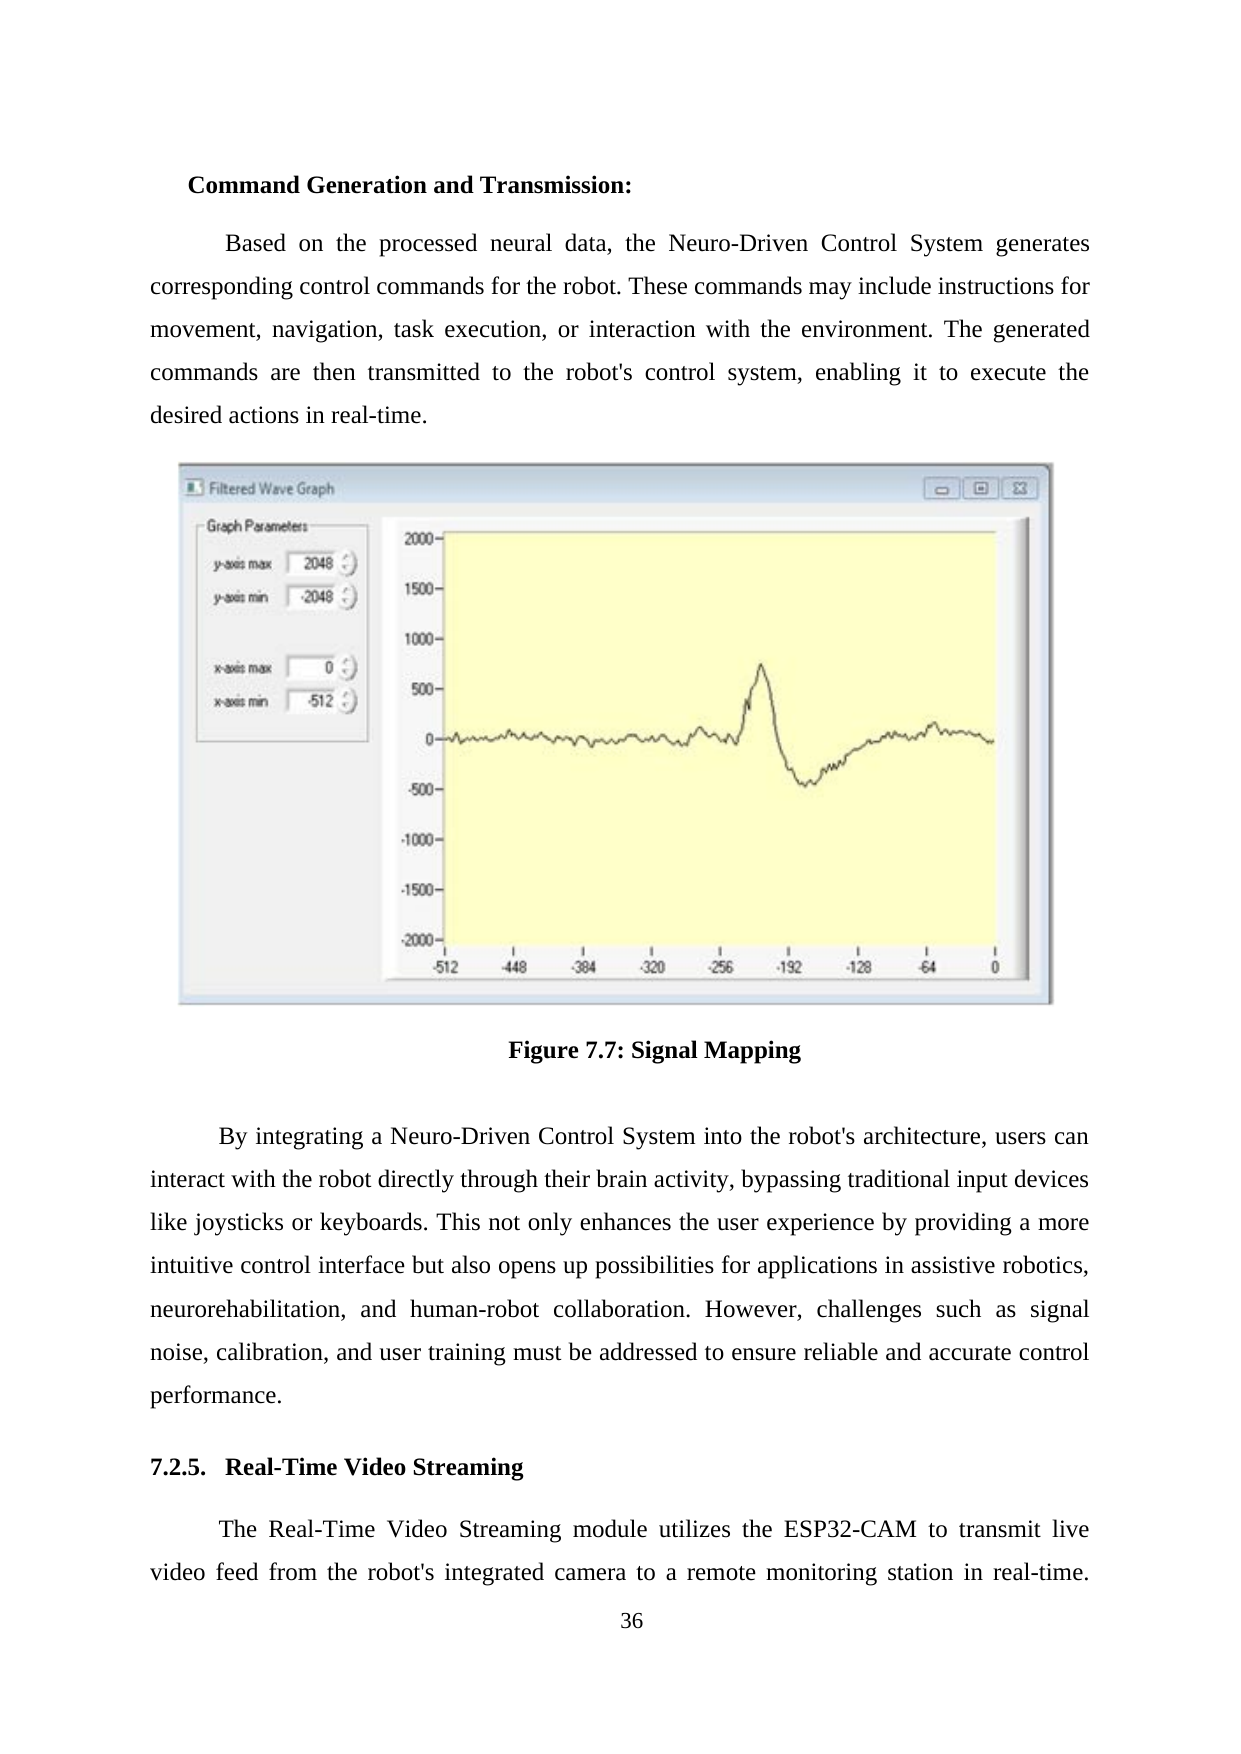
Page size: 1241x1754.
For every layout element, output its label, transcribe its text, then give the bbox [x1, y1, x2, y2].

text Based on the processed neural data, the Neuro-Driven Control System generates corresponding control commands for the robot. These commands may include instructions for movement, navigation, task execution, or interaction with the environment. The generated commands are then transmitted to the robot's control system, enabling it to execute the desired actions in real-time. [150, 228, 1091, 429]
picture [177, 461, 1055, 1007]
list Real-Time Video Streaming [150, 1452, 1151, 1481]
list Command Generation and Transmission: [187, 170, 1151, 199]
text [150, 1514, 1090, 1586]
text By integrating a Neuro-Driven Control System into the robot's architecture, users can interact with the robot directly through their brain activity, bypassing traditional input devices like joysticks or keyboards. This not only enhances the user experience by providing a more intuitive control interface but also opens up possibilities for applications in assistive robotics, neurorehabilitation, and human-robot collaboration. However, challenges such as signal noise, calibration, and user training must be addressed to ensure reliable and accurate control performance. [150, 1121, 1090, 1409]
